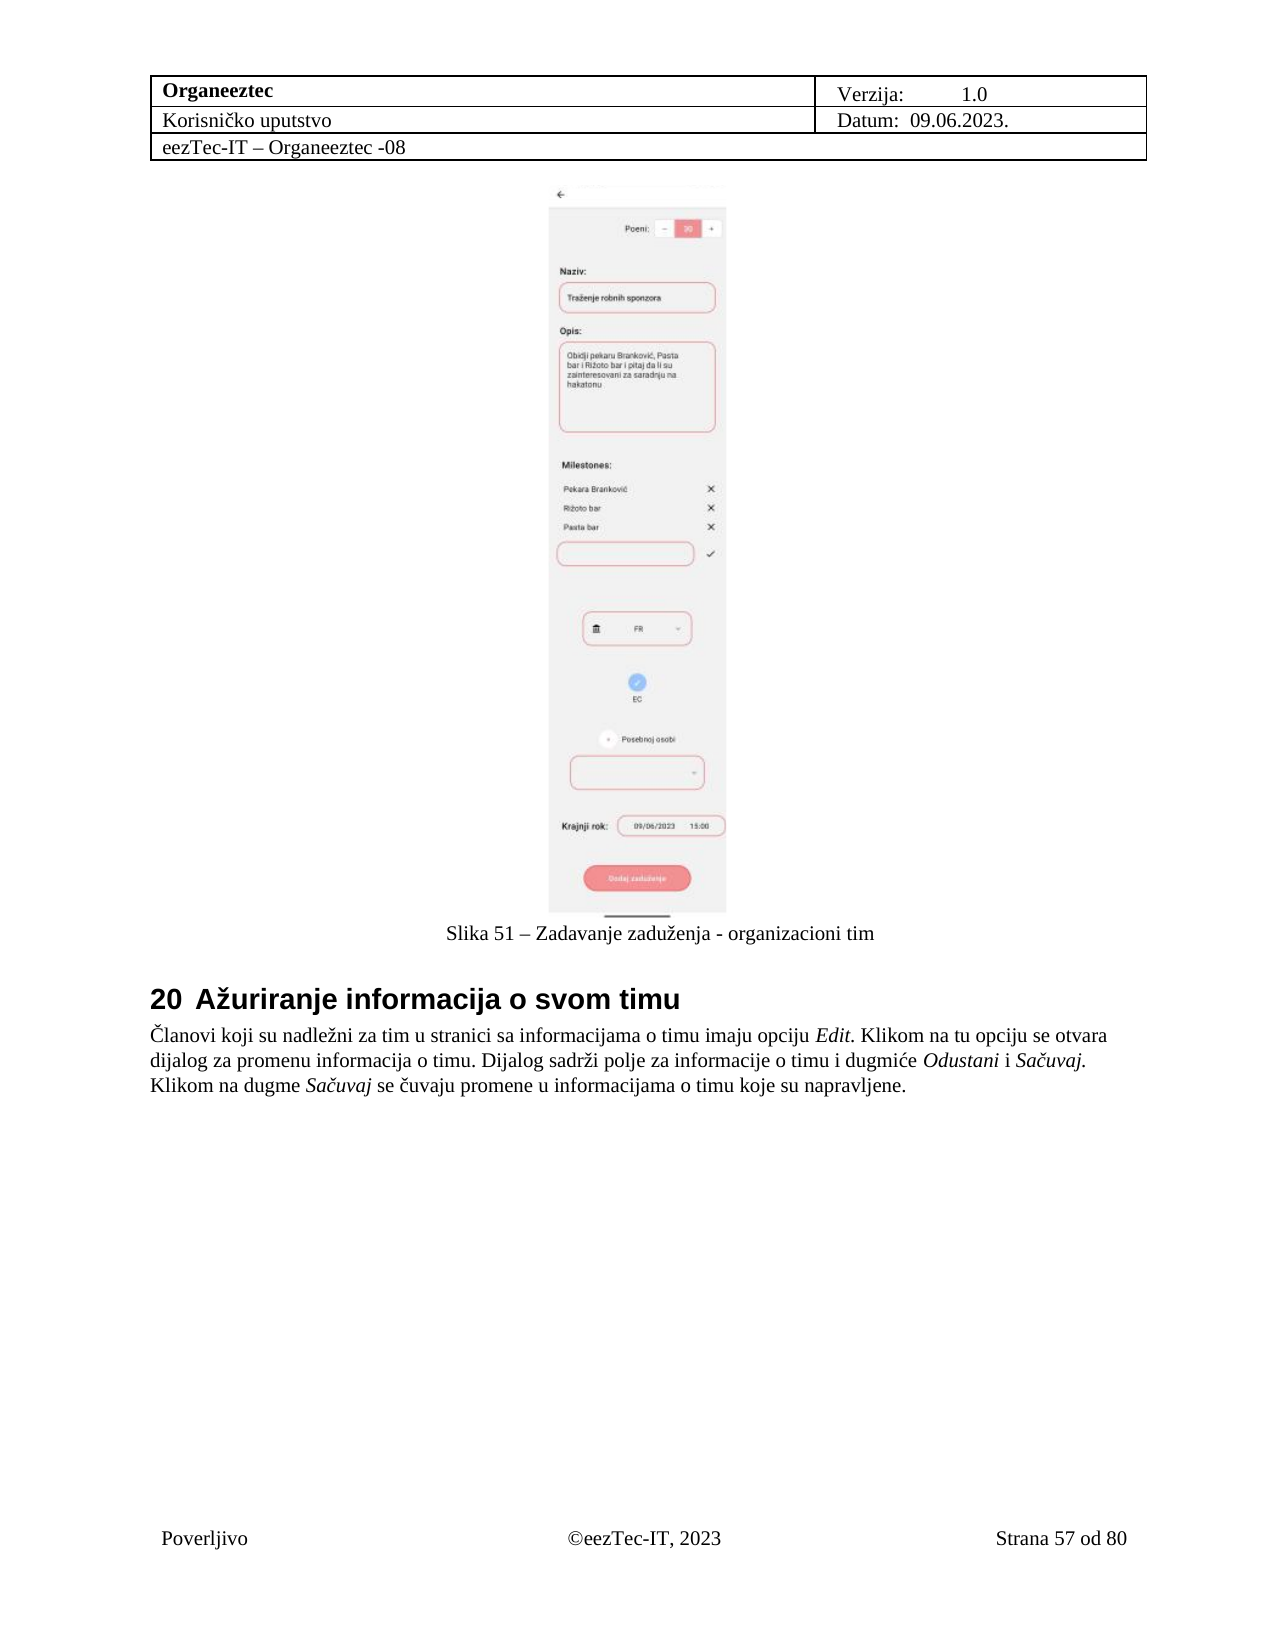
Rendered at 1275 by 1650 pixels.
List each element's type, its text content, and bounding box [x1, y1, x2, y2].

picture [548, 185, 727, 920]
text Članovi koji su nadležni za tim u stranici sa informacijama o timu imaju opciju Edit. Klikom na tu opciju se otvara dijalog za promenu informacija o timu. Dijalog sadrži polje za informacije o timu i dugmiće Odustani i Sačuvaj. Klikom na dugme Sačuvaj se čuvaju promene u informacijama o timu koje su napravljene. [150, 1022, 1125, 1097]
subtitle Ažuriranje informacija o svom timu [150, 982, 1125, 1016]
text Slika 51 – Zadavanje zaduženja - organizacioni tim [195, 920, 1125, 945]
